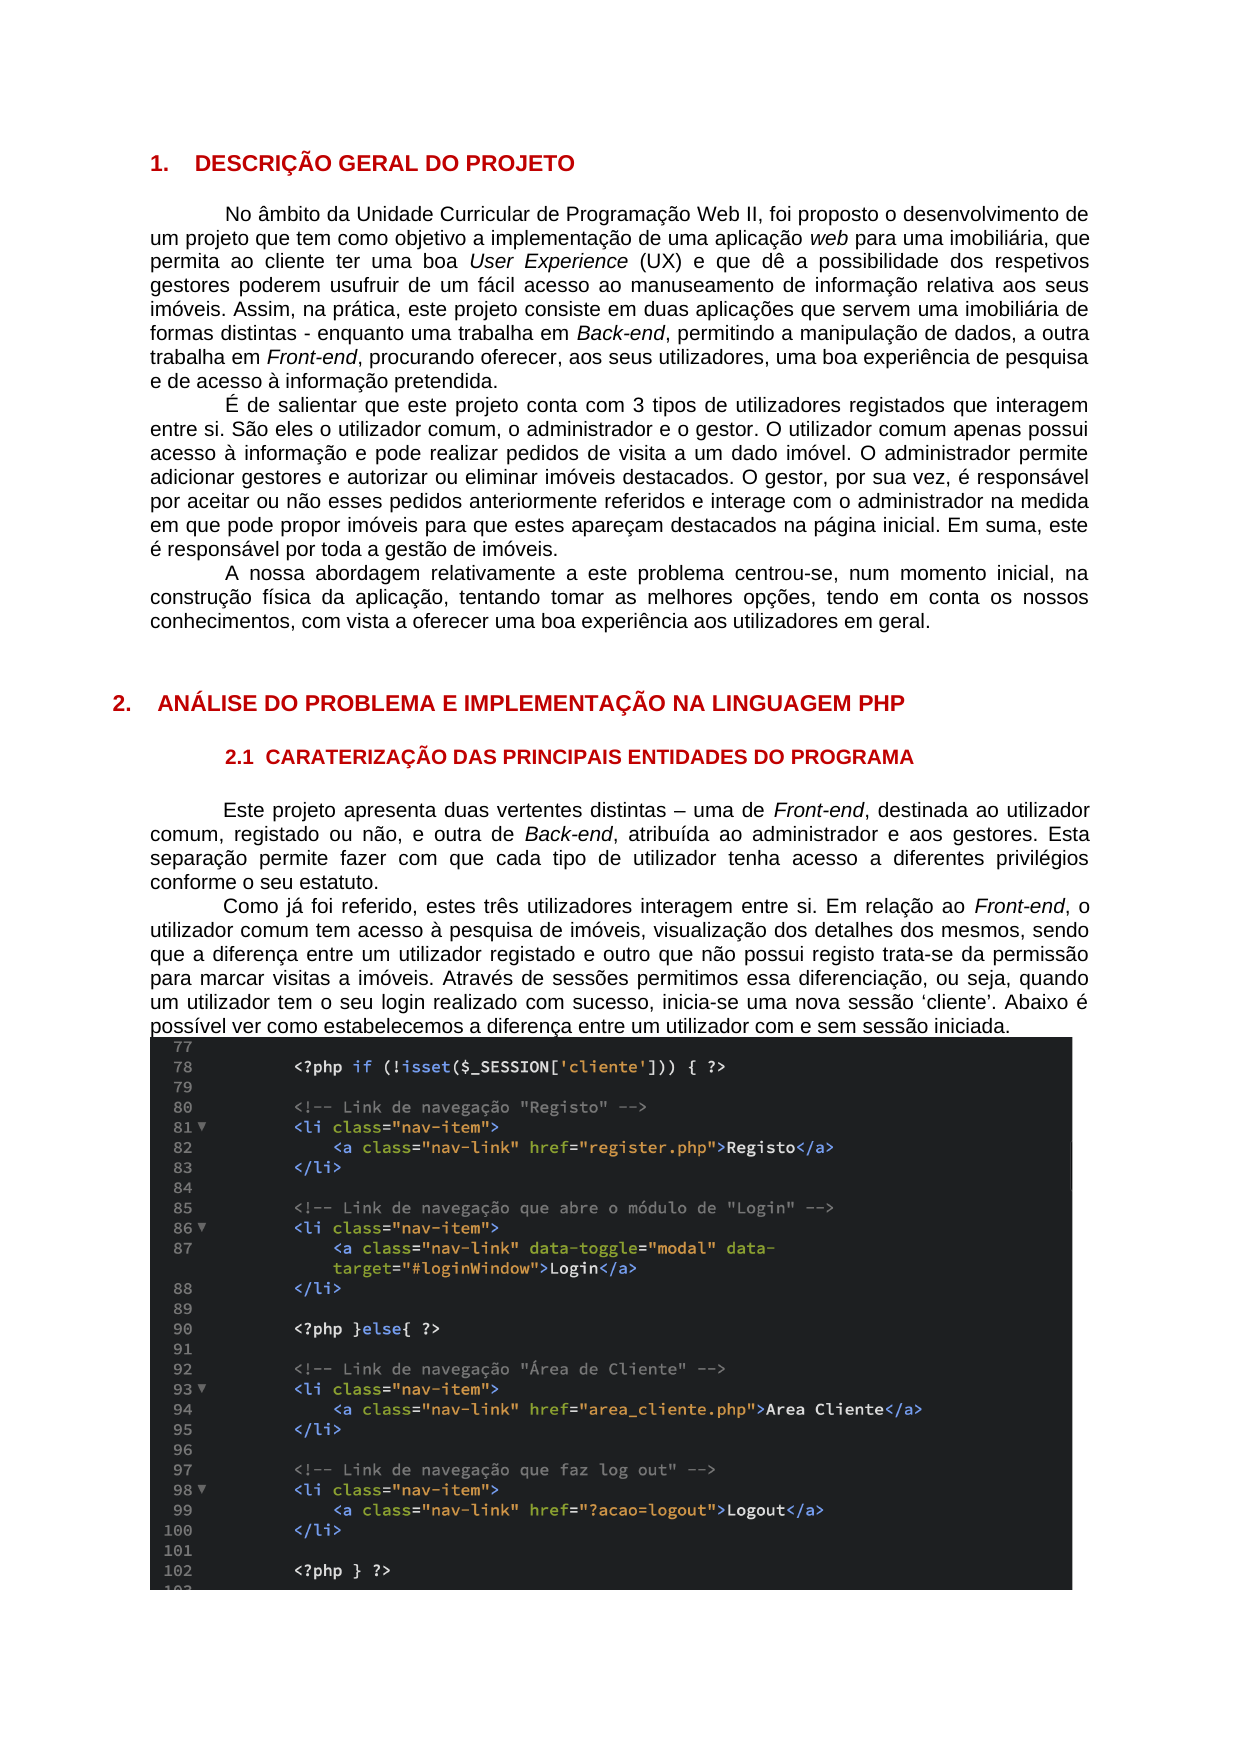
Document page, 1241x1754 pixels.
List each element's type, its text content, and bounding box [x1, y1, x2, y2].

text A nossa abordagem relativamente a este problema centrou-se, num momento inicial, na construção física da aplicação, tentando tomar as melhores opções, tendo em conta os nossos conhecimentos, com vista a oferecer uma boa experiência aos utilizadores em geral. [150, 561, 1090, 633]
picture [150, 1037, 1073, 1590]
text Como já foi referido, estes três utilizadores interagem entre si. Em relação ao Front-end, o utilizador comum tem acesso à pesquisa de imóveis, visualização dos detalhes dos mesmos, sendo que a diferença entre um utilizador registado e outro que não possui registo trata-se da permissão para marcar visitas a imóveis. Através de sessões permitimos essa diferenciação, ou seja, quando um utilizador tem o seu login realizado com sucesso, inicia-se uma nova sessão ‘cliente’. Abaixo é possível ver como estabelecemos a diferença entre um utilizador com e sem sessão iniciada. [150, 894, 1090, 1037]
text 2.1 CARATERIZAÇÃO DAS PRINCIPAIS ENTIDADES DO PROGRAMA [150, 745, 1090, 769]
text 2. ANÁLISE DO PROBLEMA E IMPLEMENTAÇÃO NA LINGUAGEM PHP [112, 690, 1090, 716]
text 1. DESCRIÇÃO GERAL DO PROJETO [150, 150, 1090, 176]
text É de salientar que este projeto conta com 3 tipos de utilizadores registados que interagem entre si. São eles o utilizador comum, o administrador e o gestor. O utilizador comum apenas possui acesso à informação e pode realizar pedidos de visita a um dado imóvel. O administrador permite adicionar gestores e autorizar ou eliminar imóveis destacados. O gestor, por sua vez, é responsável por aceitar ou não esses pedidos anteriormente referidos e interage com o administrador na medida em que pode propor imóveis para que estes apareçam destacados na página inicial. Em suma, este é responsável por toda a gestão de imóveis. [150, 393, 1090, 561]
text Este projeto apresenta duas vertentes distintas – uma de Front-end, destinada ao utilizador comum, registado ou não, e outra de Back-end, atribuída ao administrador e aos gestores. Esta separação permite fazer com que cada tipo de utilizador tenha acesso a diferentes privilégios conforme o seu estatuto. [150, 798, 1090, 894]
text No âmbito da Unidade Curricular de Programação Web II, foi proposto o desenvolvimento de um projeto que tem como objetivo a implementação de uma aplicação web para uma imobiliária, que permita ao cliente ter uma boa User Experience (UX) e que dê a possibilidade dos respetivos gestores poderem usufruir de um fácil acesso ao manuseamento de informação relativa aos seus imóveis. Assim, na prática, este projeto consiste em duas aplicações que servem uma imobiliária de formas distintas - enquanto uma trabalha em Back-end, permitindo a manipulação de dados, a outra trabalha em Front-end, procurando oferecer, aos seus utilizadores, uma boa experiência de pesquisa e de acesso à informação pretendida. [150, 201, 1090, 393]
